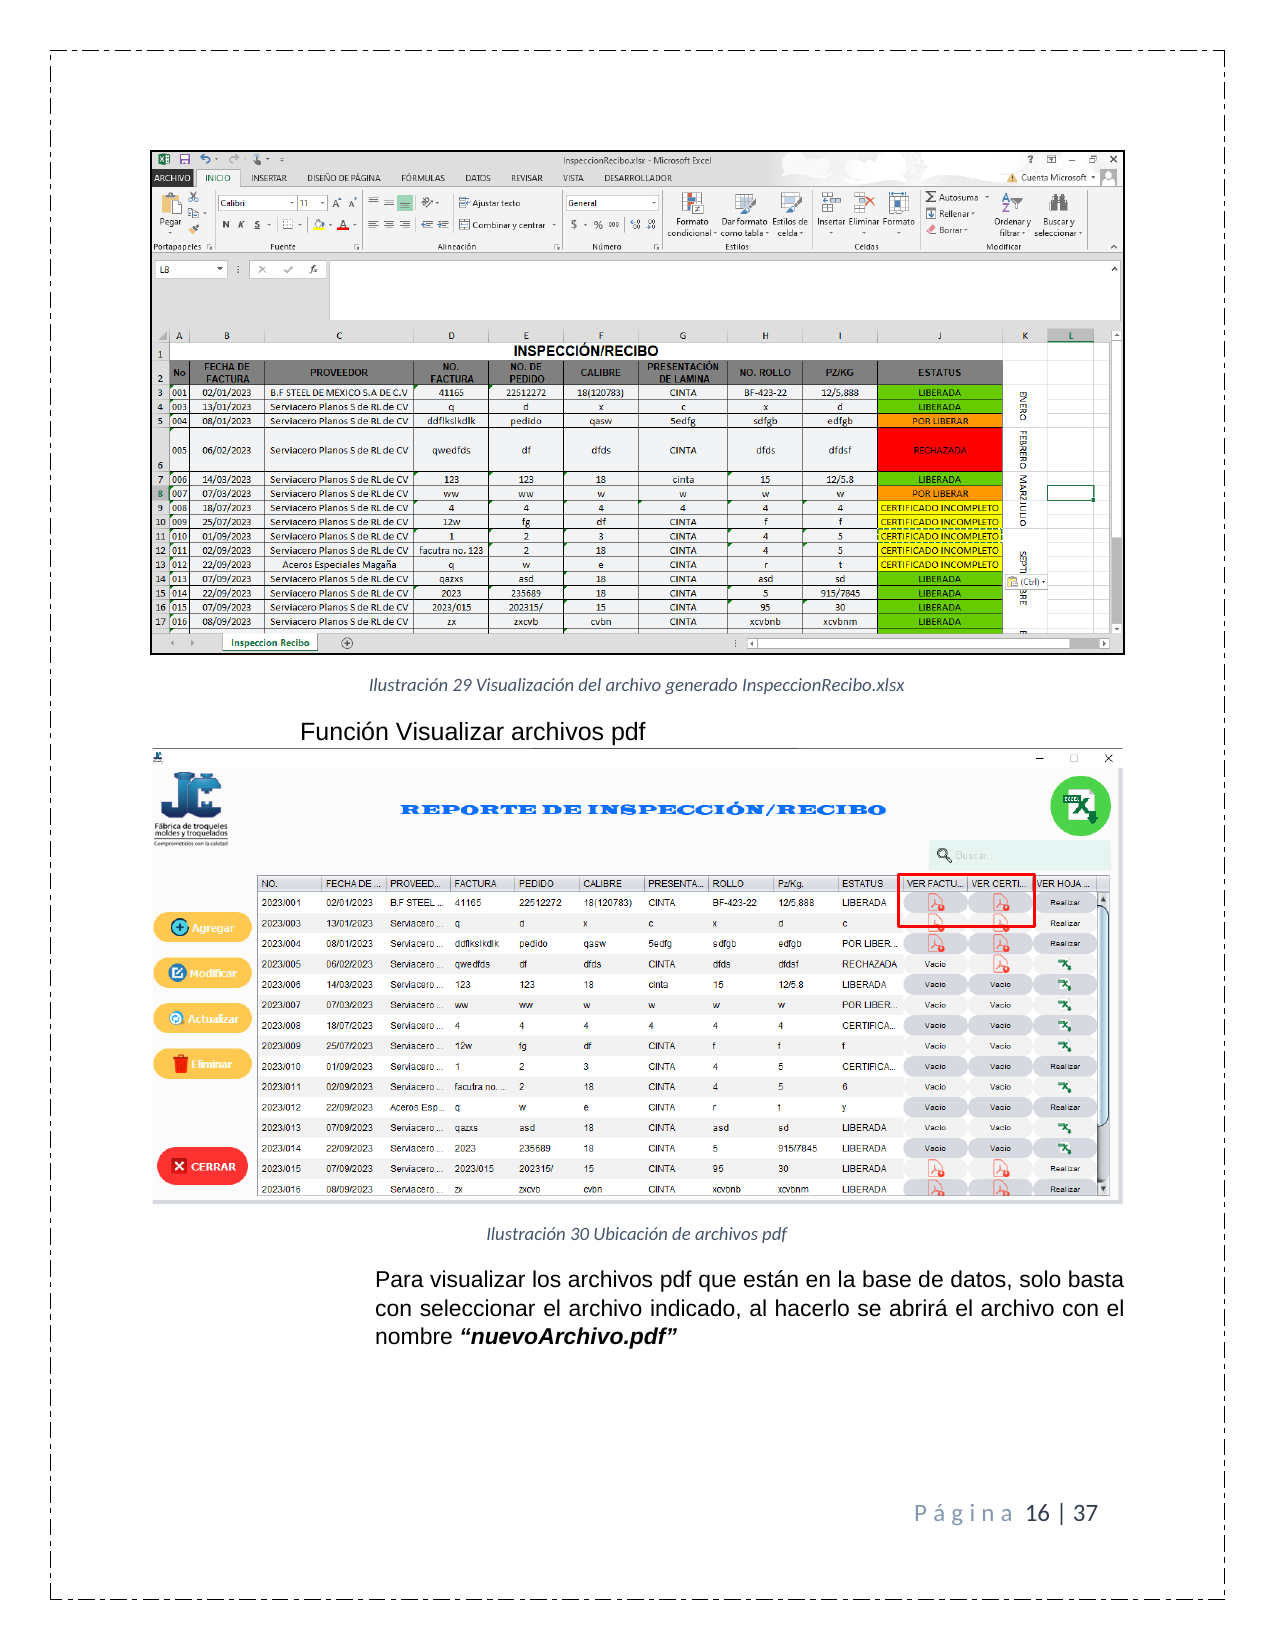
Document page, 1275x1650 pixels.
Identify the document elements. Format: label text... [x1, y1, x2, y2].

picture [152, 152, 1123, 653]
text Ilustración 30 Ubicación de archivos pdf [150, 1223, 1125, 1246]
picture [152, 748, 1123, 1204]
text Ilustración 29 Visualización del archivo generado InspeccionRecibo.xlsx [150, 673, 1125, 696]
subtitle Función Visualizar archivos pdf [225, 717, 1125, 746]
text Para visualizar los archivos pdf que están en la base de datos, solo basta con seleccionar el archivo indicado, al hacerlo se abrirá el archivo con el nombre “nuevoArchivo.pdf” [375, 1266, 1125, 1349]
